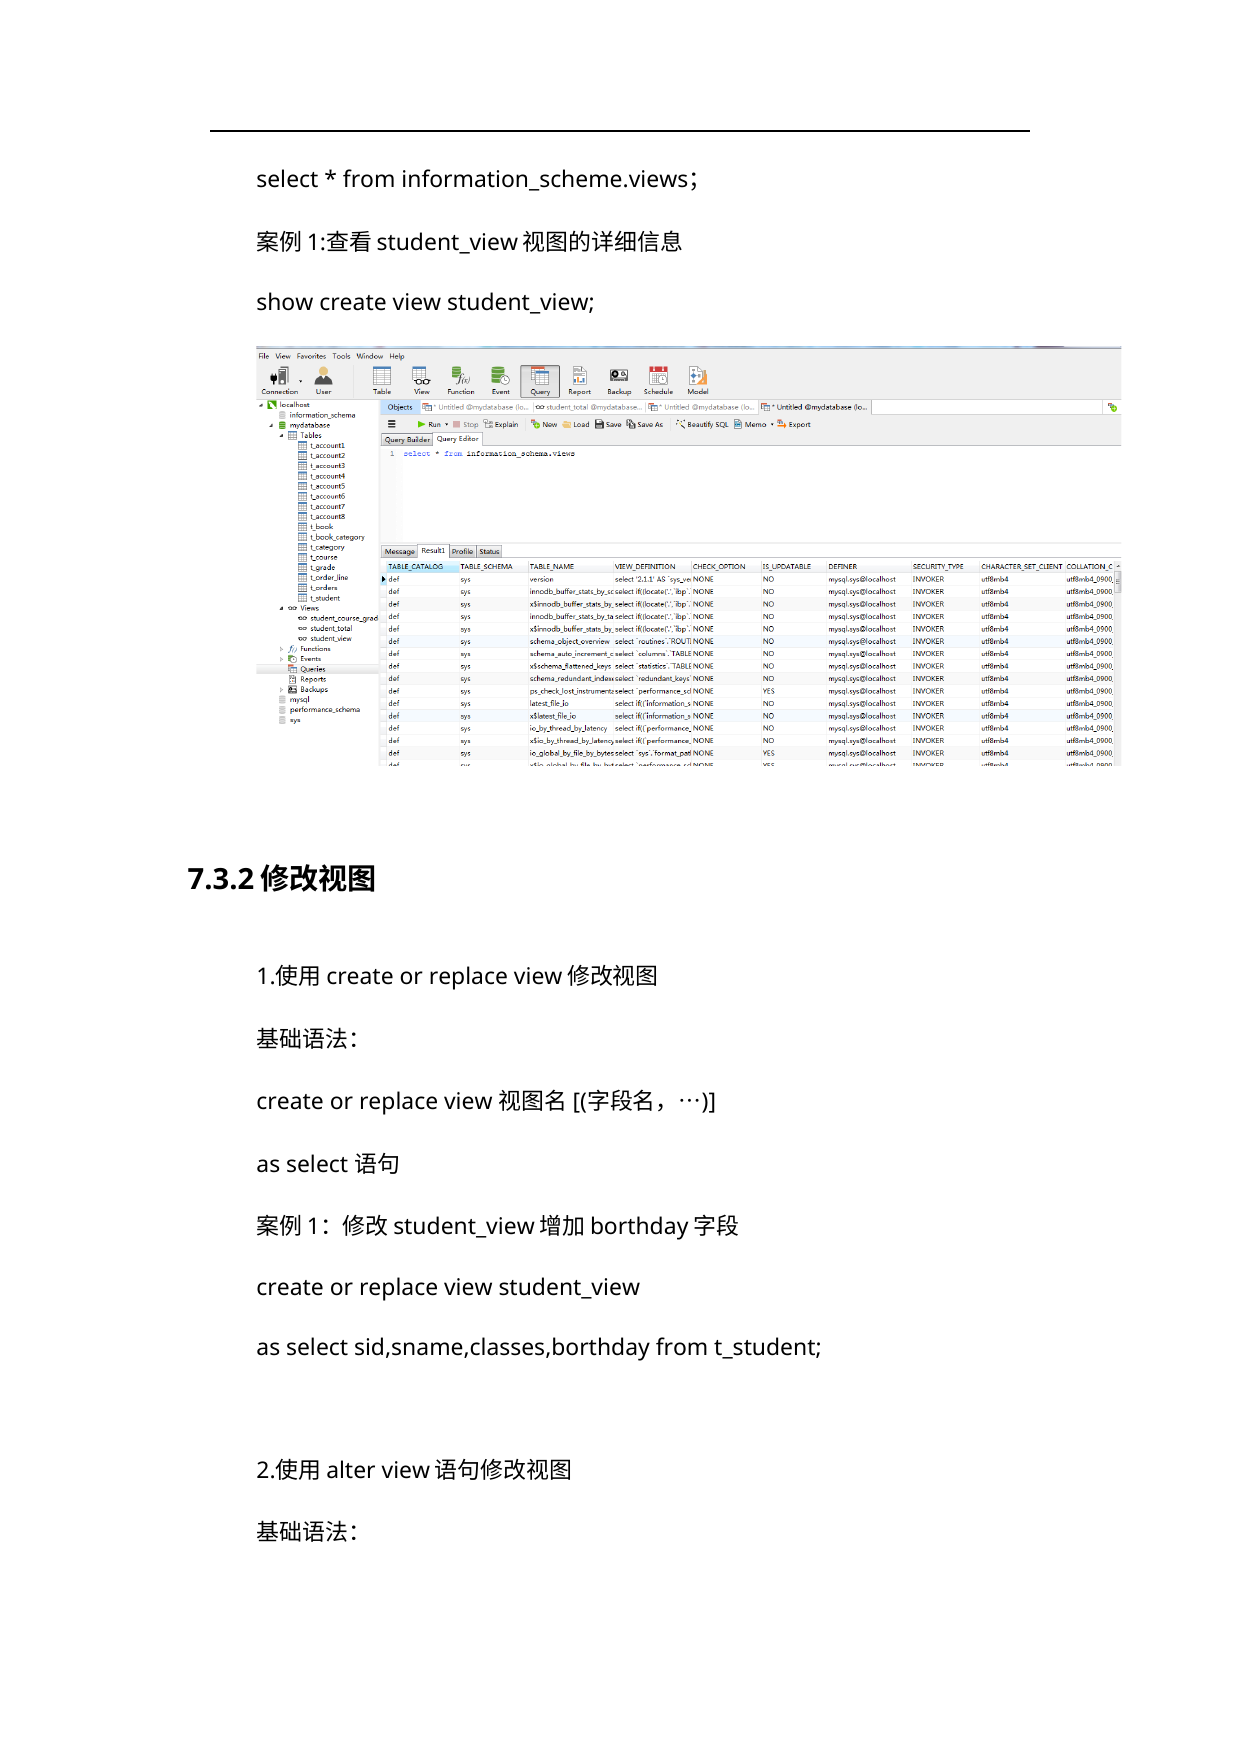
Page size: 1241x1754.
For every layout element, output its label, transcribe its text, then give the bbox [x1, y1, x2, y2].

list 1.使用create or replace view修改视图 [210, 958, 1030, 991]
list show create view student_view; [210, 286, 1030, 317]
list 基础语法： [210, 1514, 1030, 1547]
list create or replace view student_view [210, 1271, 1030, 1302]
list 2.使用alter view语句修改视图 [210, 1452, 1030, 1485]
list as select sid,sname,classes,borthday from t_student; [210, 1331, 1030, 1362]
subtitle 7.3.2修改视图 [187, 856, 1030, 898]
list 案例1：修改student_view增加borthday字段 [210, 1208, 1030, 1241]
list as select 语句 [210, 1146, 1030, 1179]
list 案例1:查看student_view视图的详细信息 [210, 224, 1030, 257]
picture [256, 346, 1122, 766]
list select * from information_scheme.views； [210, 161, 1030, 194]
list create or replace view 视图名 [(字段名，…)] [210, 1083, 1030, 1116]
list 基础语法： [210, 1021, 1030, 1054]
